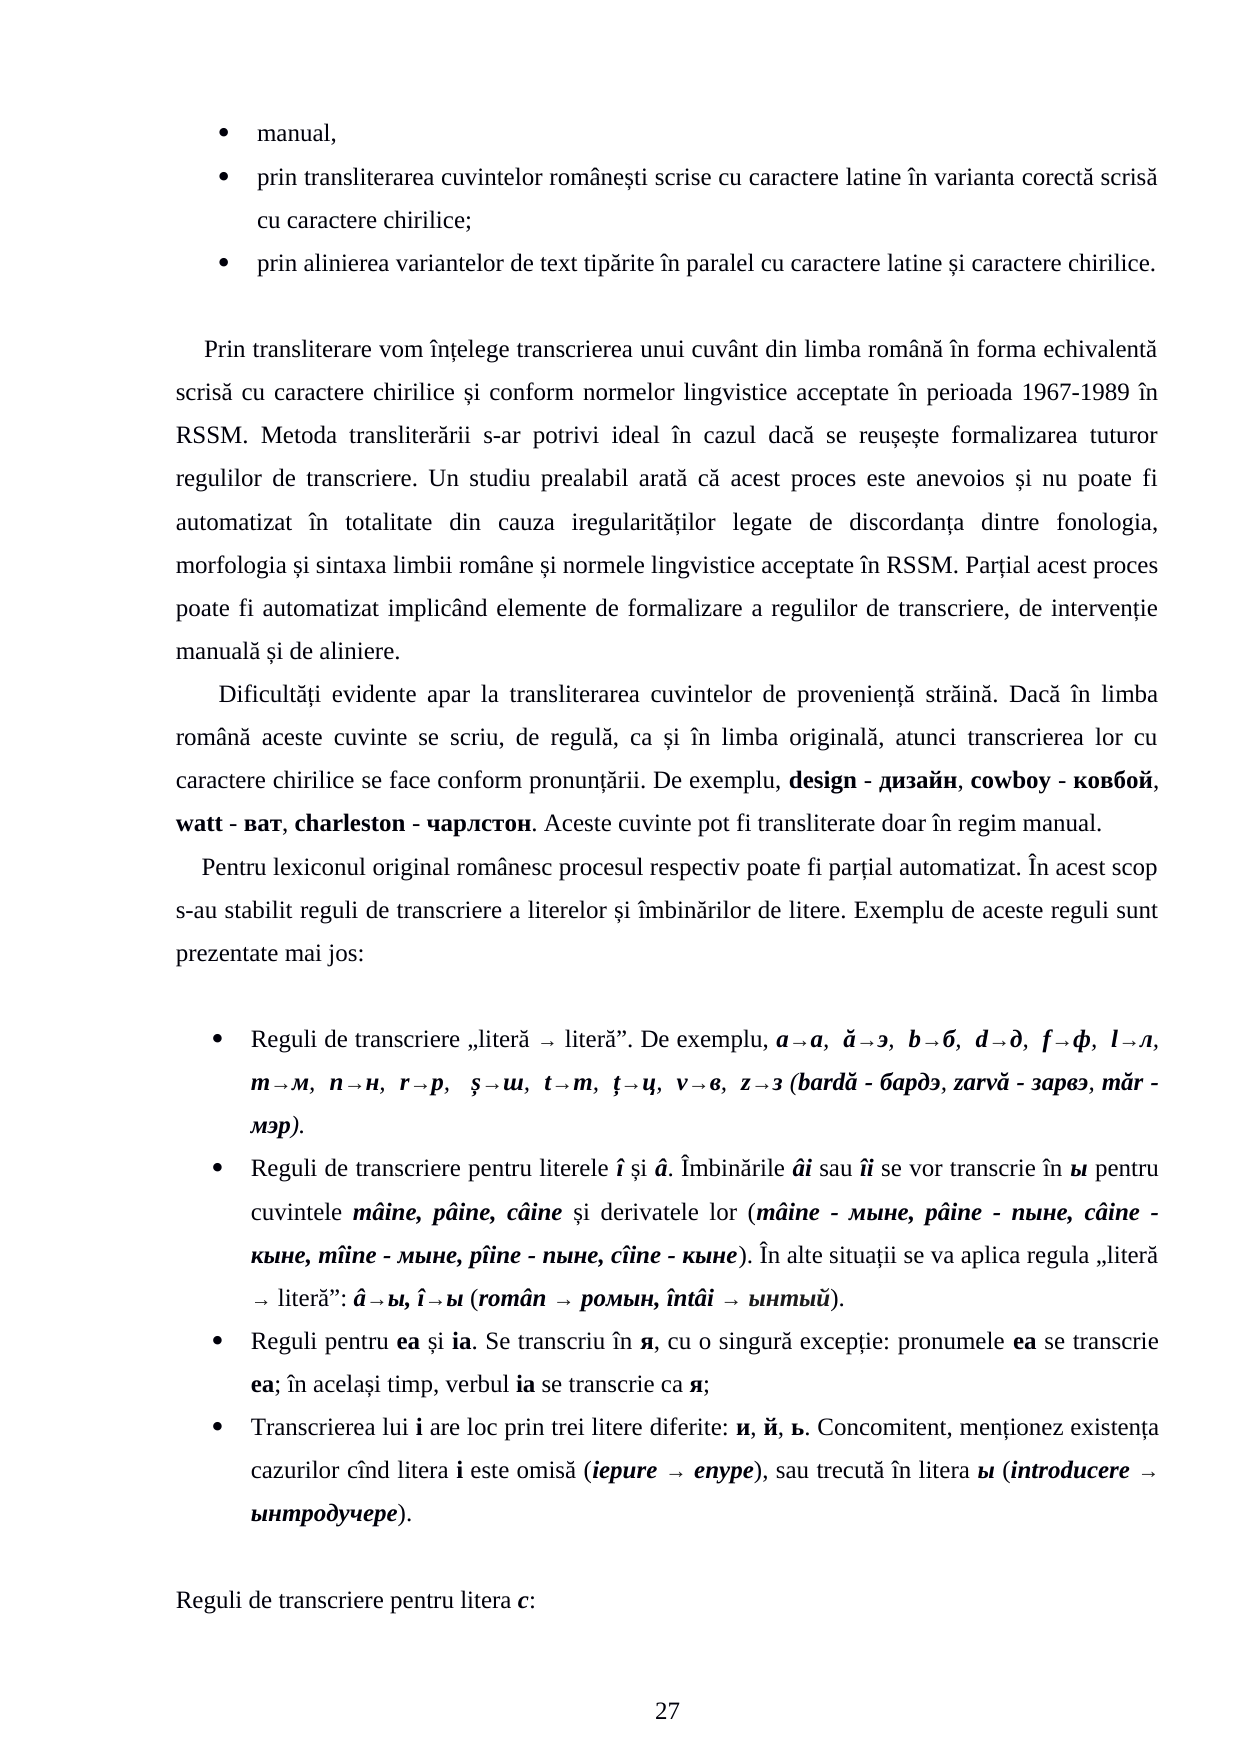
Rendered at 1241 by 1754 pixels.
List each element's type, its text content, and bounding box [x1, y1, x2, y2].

list Reguli de transcriere „literă → literă”. De exemplu, a→а, ă→э, b→б, d→д, f→ф, l→л, m→м, n→н, r→р, ș→ш, t→т, ț→ц, v→в, z→з (bardă - бардэ, zarvă - зарвэ, măr - мэр). [213, 1024, 1159, 1139]
list Reguli pentru ea și ia. Se transcriu în я, cu o singură excepție: pronumele ea se transcrie еа; în același timp, verbul ia se transcrie ca я; [213, 1326, 1159, 1398]
list prin transliterarea cuvintelor românești scrise cu caractere latine în varianta corectă scrisă cu caractere chirilice; [219, 162, 1159, 233]
text Pentru lexiconul original românesc procesul respectiv poate fi parțial automatizat. În acest scop s-au stabilit reguli de transcriere a literelor și îmbinărilor de litere. Exemplu de aceste reguli sunt prezentate mai jos: [176, 852, 1159, 967]
text Prin transliterare vom înțelege transcrierea unui cuvânt din limba română în forma echivalentă scrisă cu caractere chirilice și conform normelor lingvistice acceptate în perioada 1967-1989 în RSSM. Metoda transliterării s-ar potrivi ideal în cazul dacă se reușește formalizarea tuturor regulilor de transcriere. Un studiu prealabil arată că acest proces este anevoios și nu poate fi automatizat în totalitate din cauza iregularităților legate de discordanța dintre fonologia, morfologia și sintaxa limbii române și normele lingvistice acceptate în RSSM. Parțial acest proces poate fi automatizat implicând elemente de formalizare a regulilor de transcriere, de intervenție manuală și de aliniere. [176, 334, 1159, 665]
list Reguli de transcriere pentru literele î și â. Îmbinările âi sau îi se vor transcrie în ы pentru cuvintele mâine, pâine, câine și derivatele lor (mâine - мыне, pâine - пыне, câine - кыне, mîine - мыне, pîine - пыне, cîine - кыне). În alte situații se va aplica regula „literă → literă”: â→ы, î→ы (român → ромын, întâi → ынтый). [213, 1153, 1159, 1312]
text Reguli de transcriere pentru litera c: [176, 1585, 1159, 1613]
list manual, [219, 118, 1159, 147]
list prin alinierea variantelor de text tipărite în paralel cu caractere latine și caractere chirilice. [219, 248, 1159, 277]
list Transcrierea lui i are loc prin trei litere diferite: и, й, ь. Concomitent, menționez existența cazurilor cînd litera i este omisă (iepure → епуре), sau trecută în litera ы (introducere → ынтродучере). [213, 1412, 1159, 1527]
text Dificultăți evidente apar la transliterarea cuvintelor de proveniență străină. Dacă în limba română aceste cuvinte se scriu, de regulă, ca și în limba originală, atunci transcrierea lor cu caractere chirilice se face conform pronunțării. De exemplu, design - дизайн, cowboy - ковбой, watt - ват, charleston - чарлстон. Aceste cuvinte pot fi transliterate doar în regim manual. [176, 679, 1159, 837]
